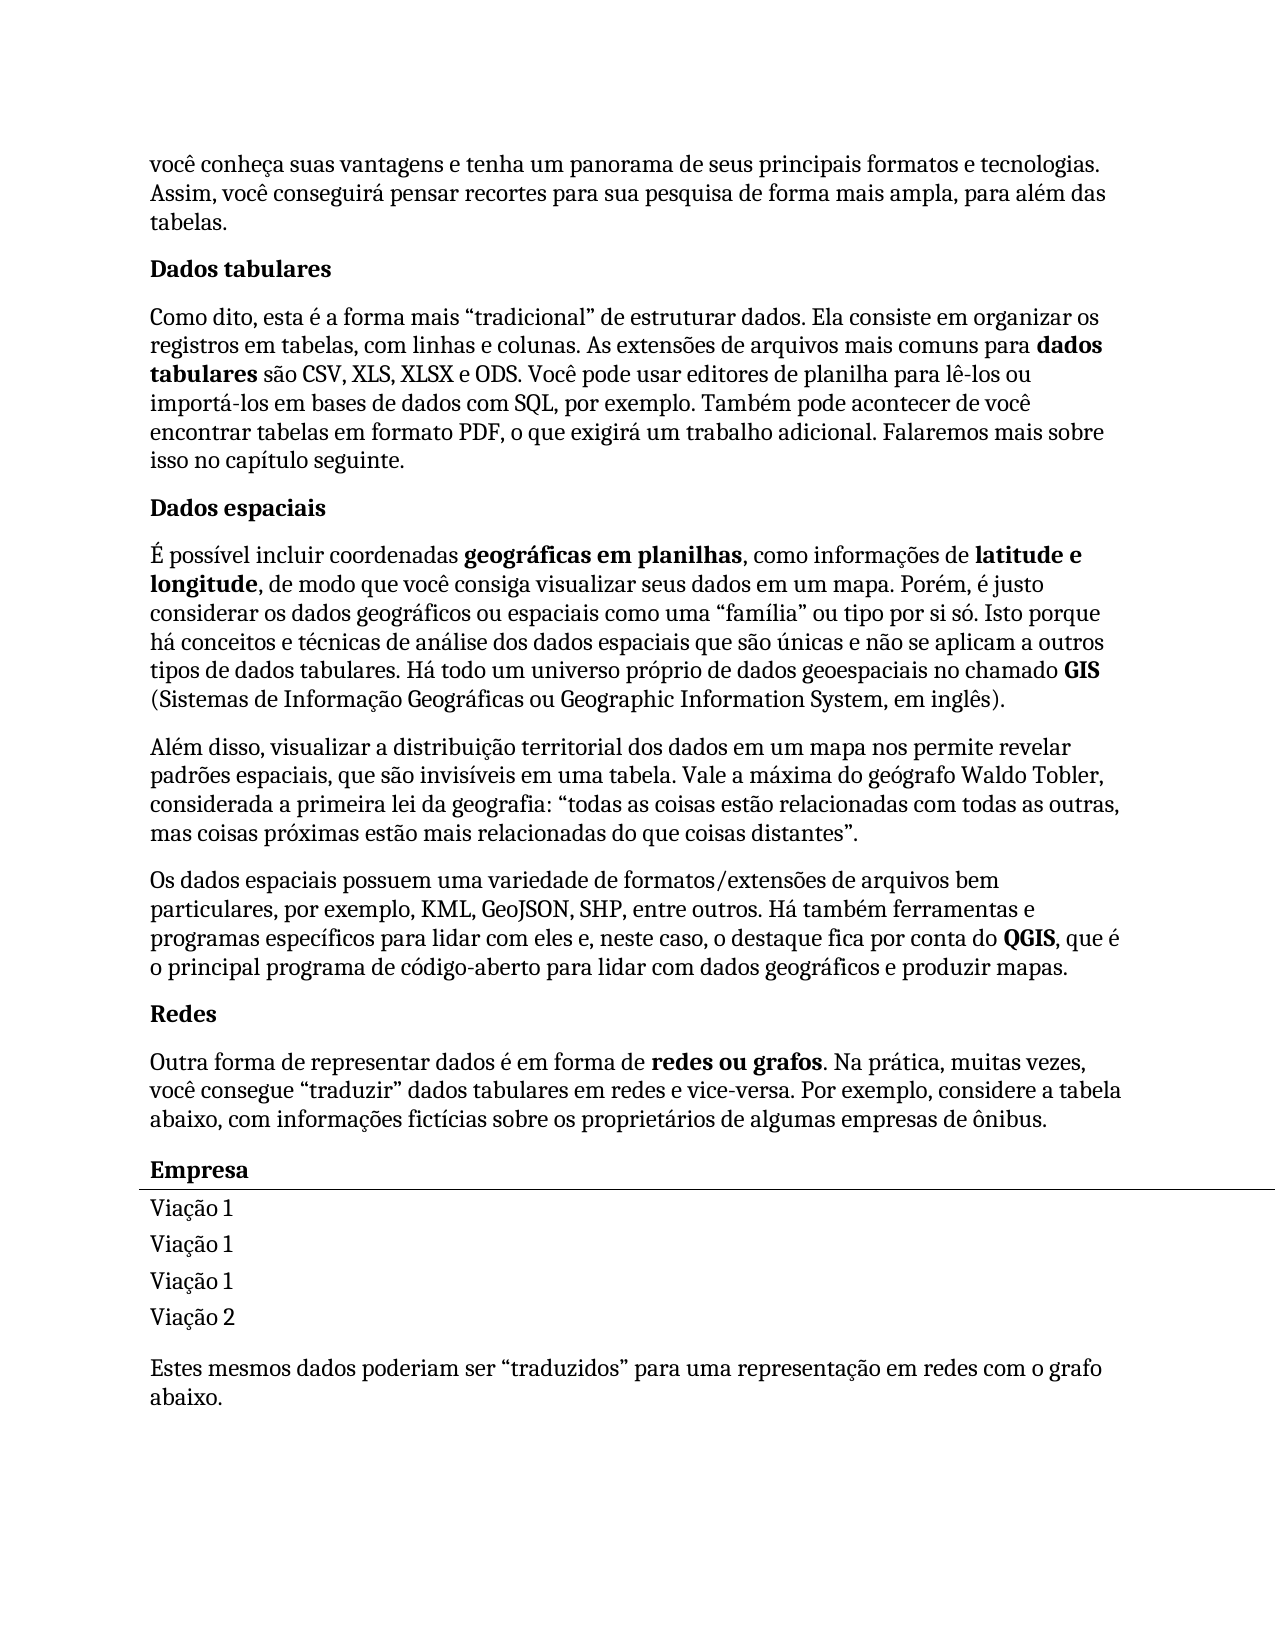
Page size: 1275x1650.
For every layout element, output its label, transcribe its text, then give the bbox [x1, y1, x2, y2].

text Redes [150, 1000, 1125, 1029]
text Como dito, esta é a forma mais “tradicional” de estruturar dados. Ela consiste em organizar os registros em tabelas, com linhas e colunas. As extensões de arquivos mais comuns para dados tabulares são CSV, XLS, XLSX e ODS. Você pode usar editores de planilha para lê-los ou importá-los em bases de dados com SQL, por exemplo. Também pode acontecer de você encontrar tabelas em formato PDF, o que exigirá um trabalho adicional. Falaremos mais sobre isso no capítulo seguinte. [150, 302, 1125, 475]
text Dados tabulares [150, 255, 1125, 284]
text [150, 150, 1125, 236]
text Estes mesmos dados poderiam ser “traduzidos” para uma representação em redes com o grafo abaixo. [150, 1354, 1125, 1412]
table_cell Viação 1 [139, 1227, 1275, 1263]
table_header Empresa [139, 1153, 1275, 1189]
table_cell Viação 1 [139, 1263, 1275, 1299]
text Outra forma de representar dados é em forma de redes ou grafos. Na prática, muitas vezes, você consegue “traduzir” dados tabulares em redes e vice-versa. Por exemplo, considere a tabela abaixo, com informações fictícias sobre os proprietários de algumas empresas de ônibus. [150, 1047, 1125, 1134]
table_cell Viação 1 [139, 1190, 1275, 1227]
text Dados espaciais [150, 494, 1125, 522]
table_cell Viação 2 [139, 1299, 1275, 1335]
text Além disso, visualizar a distribuição territorial dos dados em um mapa nos permite revelar padrões espaciais, que são invisíveis em uma tabela. Vale a máxima do geógrafo Waldo Tobler, considerada a primeira lei da geografia: “todas as coisas estão relacionadas com todas as outras, mas coisas próximas estão mais relacionadas do que coisas distantes”. [150, 732, 1125, 847]
text É possível incluir coordenadas geográficas em planilhas, como informações de latitude e longitude, de modo que você consiga visualizar seus dados em um mapa. Porém, é justo considerar os dados geográficos ou espaciais como uma “família” ou tipo por si só. Isto porque há conceitos e técnicas de análise dos dados espaciais que são únicas e não se aplicam a outros tipos de dados tabulares. Há todo um universo próprio de dados geoespaciais no chamado GIS (Sistemas de Informação Geográficas ou Geographic Information System, em inglês). [150, 541, 1125, 714]
text Os dados espaciais possuem uma variedade de formatos/extensões de arquivos bem particulares, por exemplo, KML, GeoJSON, SHP, entre outros. Há também ferramentas e programas específicos para lidar com eles e, neste caso, o destaque fica por conta do QGIS, que é o principal programa de código-aberto para lidar com dados geográficos e produzir mapas. [150, 866, 1125, 981]
